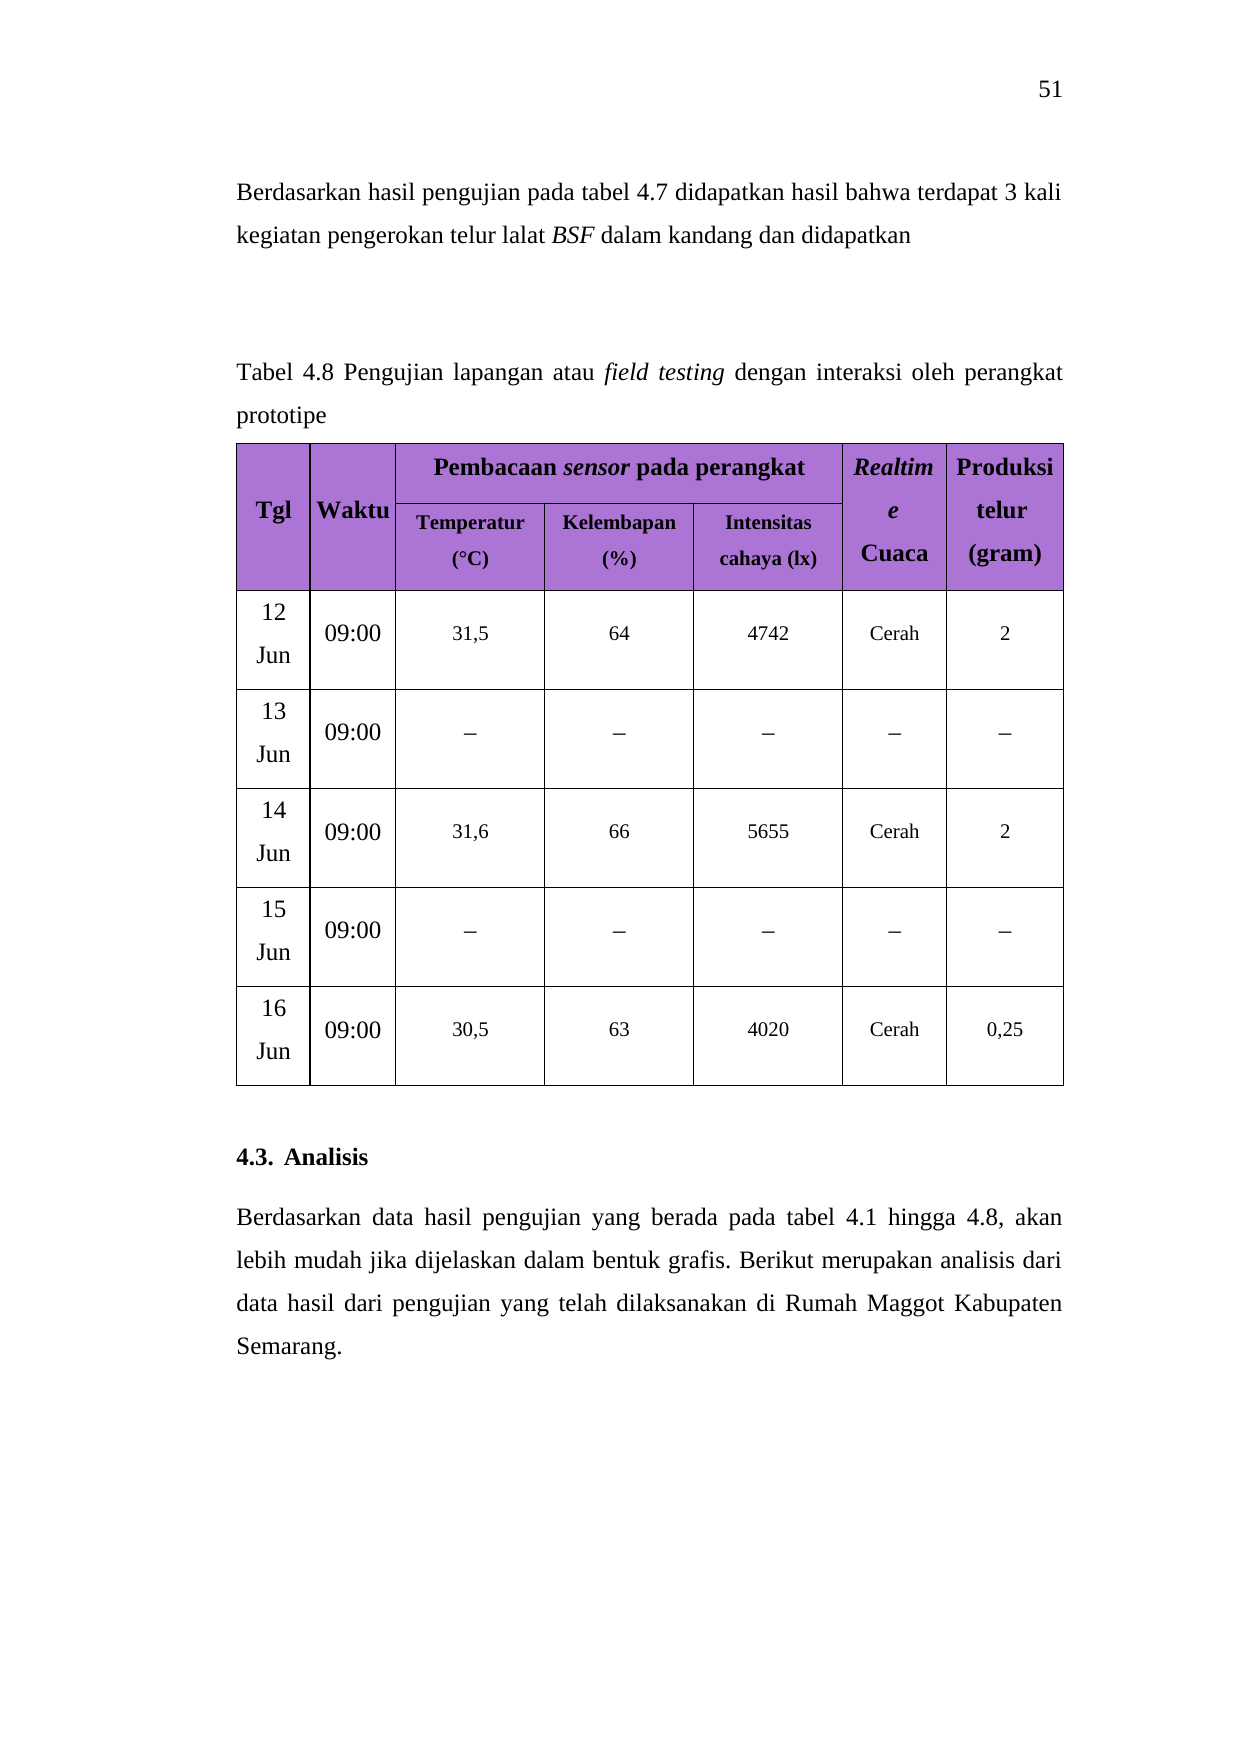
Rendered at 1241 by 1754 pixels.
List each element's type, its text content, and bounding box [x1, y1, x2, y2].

table_cell – [694, 888, 842, 986]
table_cell – [843, 690, 946, 788]
table_cell 16 Jun [237, 987, 309, 1085]
list Analisis [236, 1142, 1063, 1171]
table_cell Cerah [843, 987, 946, 1085]
table_cell 4742 [694, 591, 842, 689]
table_cell 64 [545, 591, 693, 689]
table_cell 5655 [694, 789, 842, 887]
table_cell 66 [545, 789, 693, 887]
table_cell Kelembapan (%) [545, 504, 693, 590]
table_cell – [396, 690, 544, 788]
table_cell – [947, 888, 1063, 986]
table_cell 2 [947, 789, 1063, 887]
table_cell 09:00 [311, 987, 395, 1085]
table_cell Temperatur (°C) [396, 504, 544, 590]
table_cell 2 [947, 591, 1063, 689]
table_header Tgl [237, 444, 309, 590]
table_cell – [396, 888, 544, 986]
table_header Waktu [311, 444, 395, 590]
text Tabel 4.8 Pengujian lapangan atau field testing dengan interaksi oleh perangkat prototipe [236, 357, 1063, 428]
table_cell 13 Jun [237, 690, 309, 788]
table_cell 0,25 [947, 987, 1063, 1085]
table_cell Cerah [843, 789, 946, 887]
table_header Realtime Cuaca [843, 444, 946, 590]
table_cell 09:00 [311, 591, 395, 689]
text Berdasarkan hasil pengujian pada tabel 4.7 didapatkan hasil bahwa terdapat 3 kali kegiatan pengerokan telur lalat BSF dalam kandang dan didapatkan [236, 177, 1063, 249]
table_cell 4020 [694, 987, 842, 1085]
table_cell – [947, 690, 1063, 788]
table_cell Cerah [843, 591, 946, 689]
table_cell 63 [545, 987, 693, 1085]
table_cell – [843, 888, 946, 986]
table_cell 15 Jun [237, 888, 309, 986]
table_cell – [545, 690, 693, 788]
table_header Pembacaan sensor pada perangkat [396, 444, 842, 503]
table_cell – [545, 888, 693, 986]
table_header Produksi telur (gram) [947, 444, 1063, 590]
table_cell Intensitas cahaya (lx) [694, 504, 842, 590]
table_cell 14 Jun [237, 789, 309, 887]
table_cell 30,5 [396, 987, 544, 1085]
table_cell 09:00 [311, 888, 395, 986]
text Berdasarkan data hasil pengujian yang berada pada tabel 4.1 hingga 4.8, akan lebih mudah jika dijelaskan dalam bentuk grafis. Berikut merupakan analisis dari data hasil dari pengujian yang telah dilaksanakan di Rumah Maggot Kabupaten Semarang. [236, 1202, 1063, 1360]
table_cell – [694, 690, 842, 788]
table_cell 09:00 [311, 789, 395, 887]
table_cell 31,6 [396, 789, 544, 887]
table_cell 31,5 [396, 591, 544, 689]
table_cell 12 Jun [237, 591, 309, 689]
table_cell 09:00 [311, 690, 395, 788]
